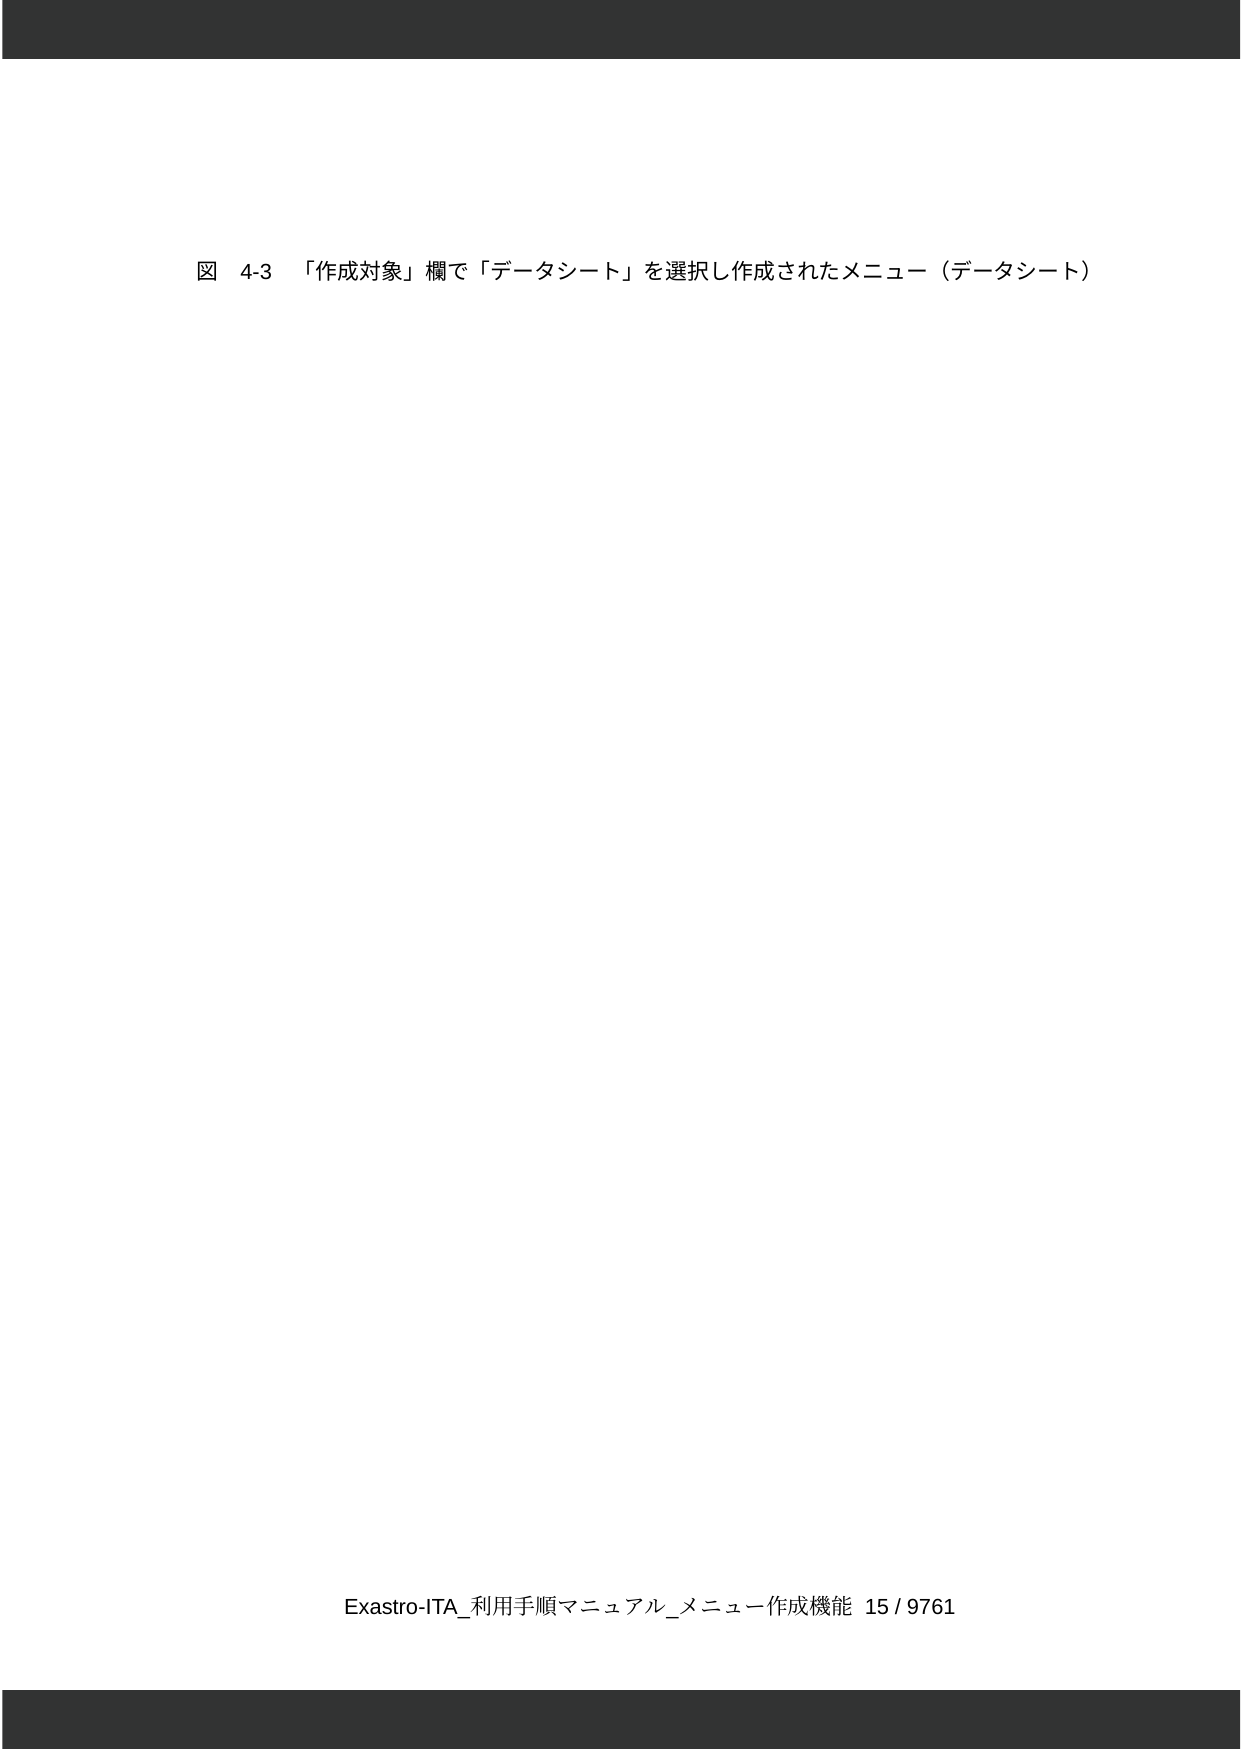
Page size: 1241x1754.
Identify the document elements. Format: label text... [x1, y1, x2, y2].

picture [2, 0, 1241, 59]
picture [2, 1690, 1241, 1749]
text 図 4-3 「作成対象」欄で「データシート」を選択し作成されたメニュー（データシート） [148, 240, 1152, 299]
